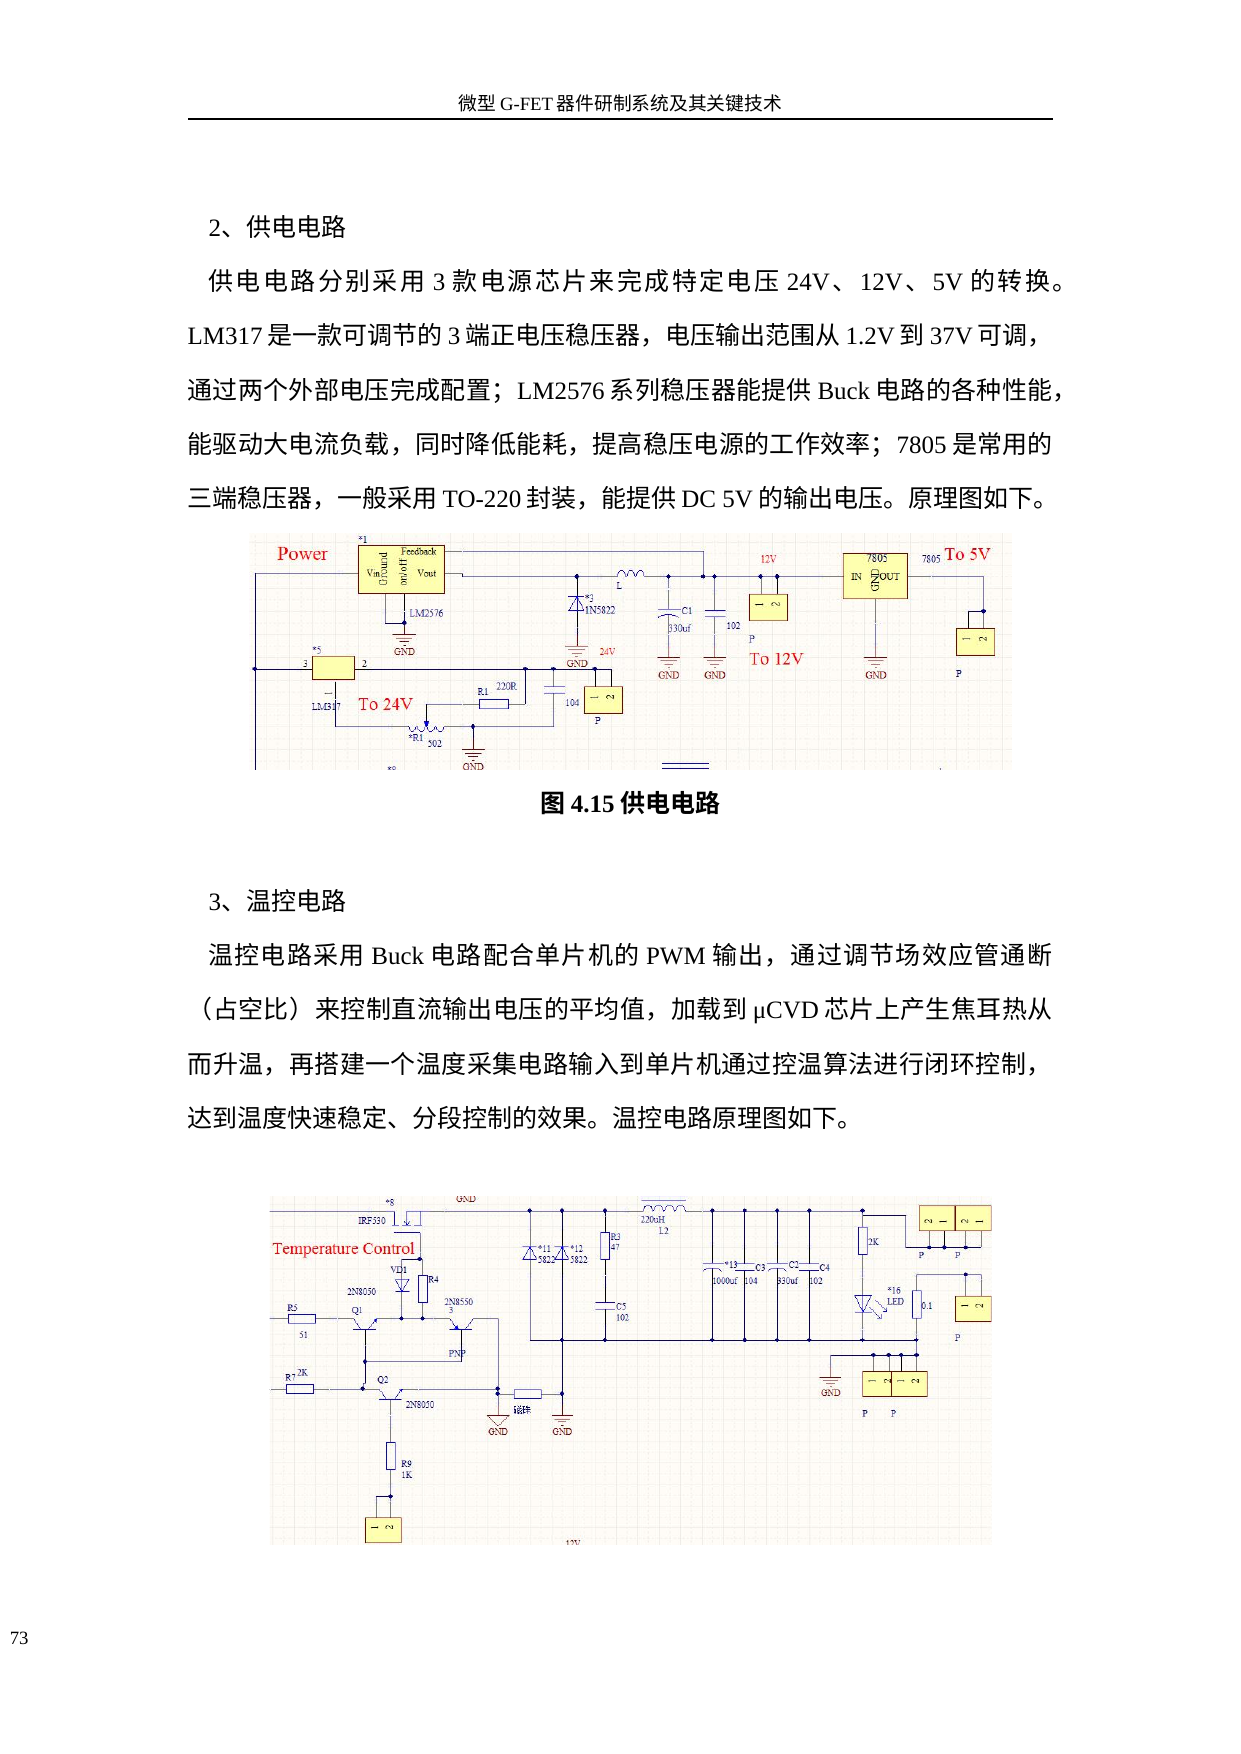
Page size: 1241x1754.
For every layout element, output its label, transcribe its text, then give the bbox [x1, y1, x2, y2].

list 供电电路 [187, 207, 1053, 243]
picture [249, 533, 1012, 770]
text 温控电路采用Buck电路配合单片机的PWM输出，通过调节场效应管通断（占空比）来控制直流输出电压的平均值，加载到μCVD芯片上产生焦耳热从而升温，再搭建一个温度采集电路输入到单片机通过控温算法进行闭环控制，达到温度快速稳定、分段控制的效果。温控电路原理图如下。 [187, 935, 1053, 1135]
list 温控电路 [187, 881, 1053, 917]
picture [269, 1196, 992, 1545]
text 供电电路分别采用3款电源芯片来完成特定电压24V、12V、5V的转换。LM317是一款可调节的3端正电压稳压器，电压输出范围从1.2V到37V可调，通过两个外部电压完成配置；LM2576系列稳压器能提供Buck电路的各种性能，能驱动大电流负载，同时降低能耗，提高稳压电源的工作效率；7805是常用的三端稳压器，一般采用TO-220封装，能提供DC 5V的输出电压。原理图如下。 [187, 261, 1053, 515]
text 图4.15 供电电路 [187, 783, 1053, 820]
